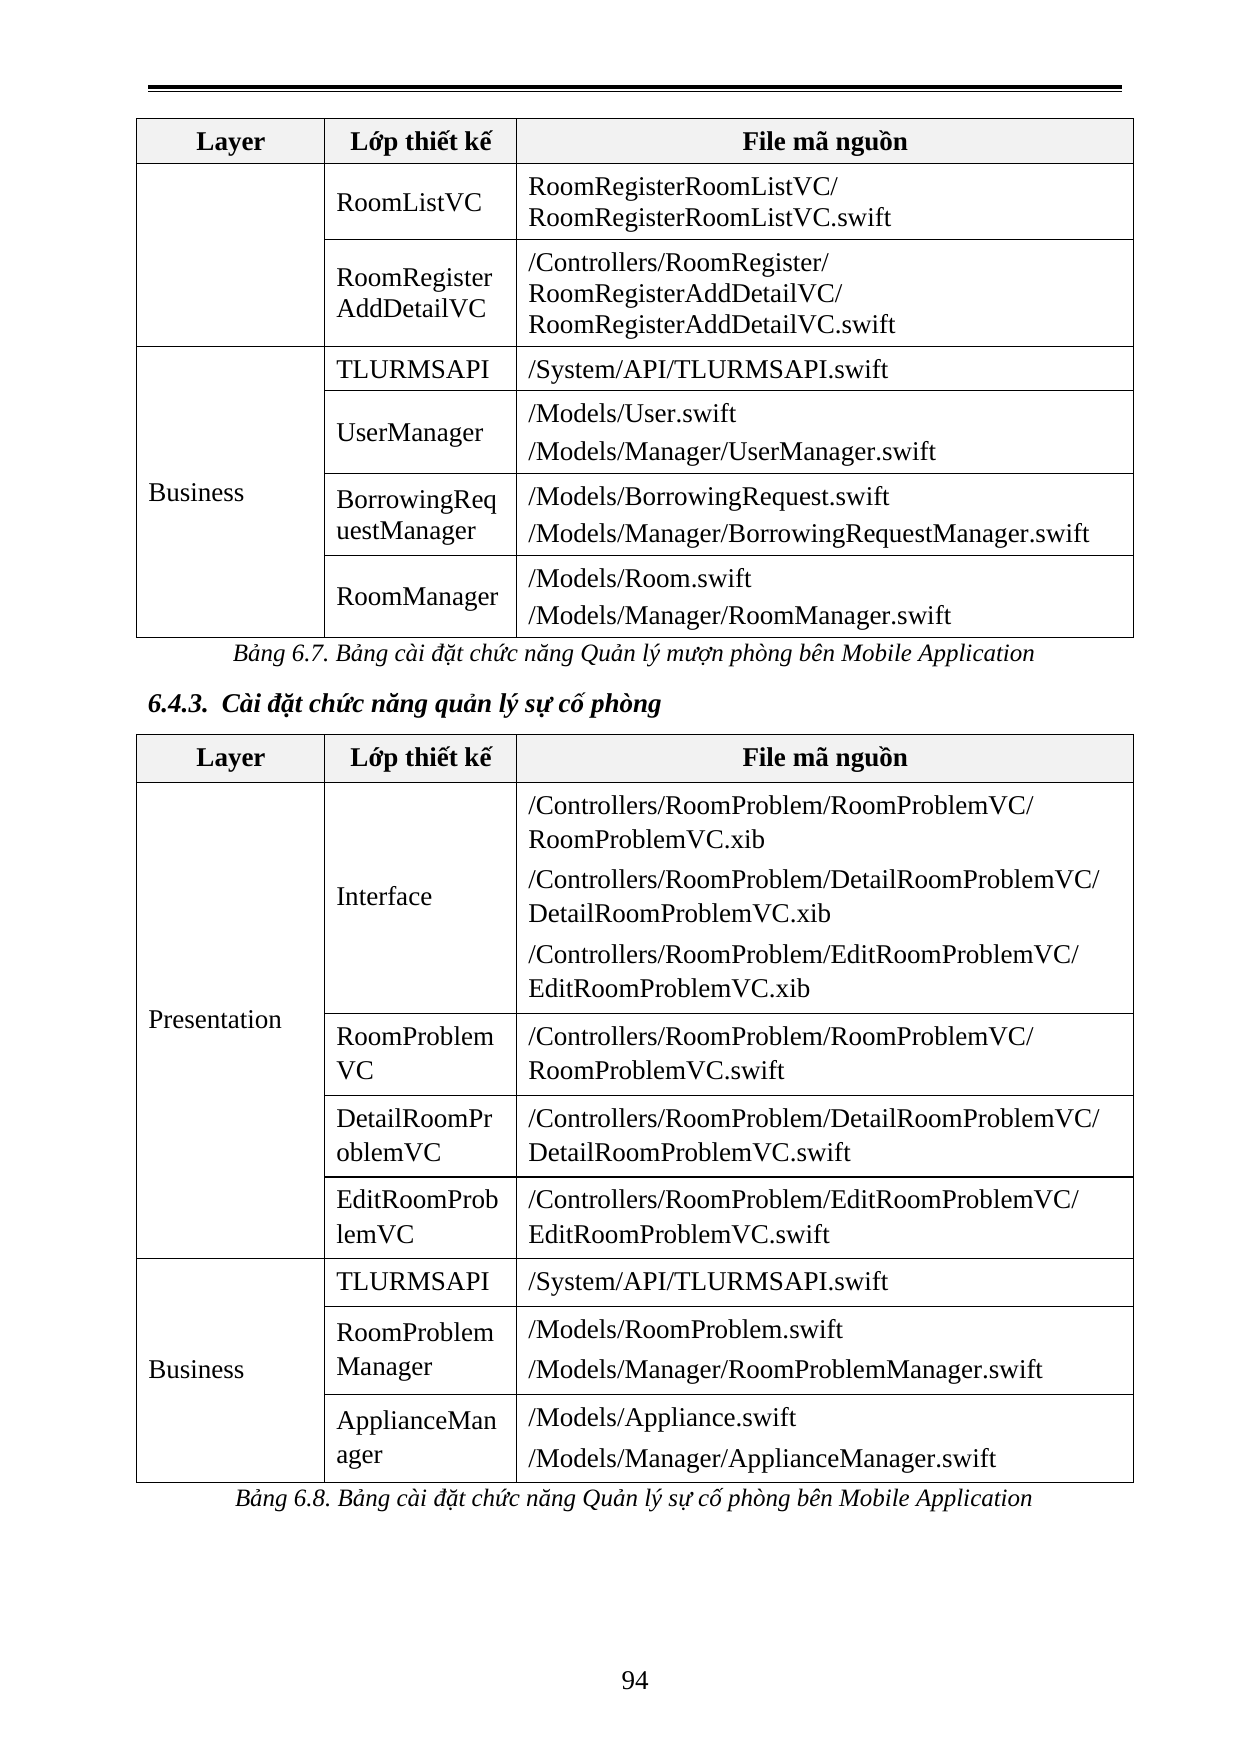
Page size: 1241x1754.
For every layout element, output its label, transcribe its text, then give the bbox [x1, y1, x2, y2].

table_cell Presentation [137, 783, 324, 1258]
table_header Layer [137, 119, 324, 163]
subtitle Cài đặt chức năng quản lý sự cố phòng [148, 687, 1122, 718]
table_cell RoomManager [325, 556, 516, 637]
table_cell RoomRegisterRoomListVC [325, 164, 516, 239]
table_cell /Models/Appliance.swift /Models/Manager/ApplianceManager.swift [517, 1395, 1133, 1482]
table_cell Interface [325, 783, 516, 1013]
table_header Layer [137, 735, 324, 782]
table_header File mã nguồn [517, 735, 1133, 782]
table_cell BorrowingRequestManager [325, 474, 516, 554]
table_cell /Controllers/RoomProblem/RoomProblemVC/RoomProblemVC.xib /Controllers/RoomProblem/DetailRoomProblemVC/DetailRoomProblemVC.xib /Controllers/RoomProblem/EditRoomProblemVC/EditRoomProblemVC.xib [517, 783, 1133, 1013]
table_cell ApplianceManager [325, 1395, 516, 1482]
table_cell /Controllers/RoomProblem/EditRoomProblemVC/EditRoomProblemVC.swift [517, 1178, 1133, 1258]
table_header Lớp thiết kế [325, 119, 516, 163]
table_cell TLURMSAPI [325, 347, 516, 390]
table_cell DetailRoomProblemVC [325, 1096, 516, 1176]
table_cell /Models/User.swift /Models/Manager/UserManager.swift [517, 391, 1133, 472]
table_cell EditRoomProblemVC [325, 1178, 516, 1258]
table_cell /System/API/TLURMSAPI.swift [517, 1259, 1133, 1306]
table_cell /Controllers/RoomRegister/RoomRegisterAddDetailVC/RoomRegisterAddDetailVC.swift [517, 240, 1133, 346]
table_cell /System/API/TLURMSAPI.swift [517, 347, 1133, 390]
table_cell /Controllers/RoomProblem/DetailRoomProblemVC/DetailRoomProblemVC.swift [517, 1096, 1133, 1176]
table_cell /Models/Room.swift /Models/Manager/RoomManager.swift [517, 556, 1133, 637]
table_cell Business [137, 1259, 324, 1482]
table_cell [517, 164, 1133, 239]
table_cell /Models/BorrowingRequest.swift /Models/Manager/BorrowingRequestManager.swift [517, 474, 1133, 554]
table_cell /Models/RoomProblem.swift /Models/Manager/RoomProblemManager.swift [517, 1307, 1133, 1394]
table_cell RoomProblemVC [325, 1014, 516, 1094]
table_header Lớp thiết kế [325, 735, 516, 782]
table_header File mã nguồn [517, 119, 1133, 163]
table_cell /Controllers/RoomProblem/RoomProblemVC/RoomProblemVC.swift [517, 1014, 1133, 1094]
table_cell UserManager [325, 391, 516, 472]
table_cell RoomRegisterAddDetailVC [325, 240, 516, 346]
table_cell RoomProblemManager [325, 1307, 516, 1394]
table_cell TLURMSAPI [325, 1259, 516, 1306]
table_cell Business [137, 347, 324, 637]
